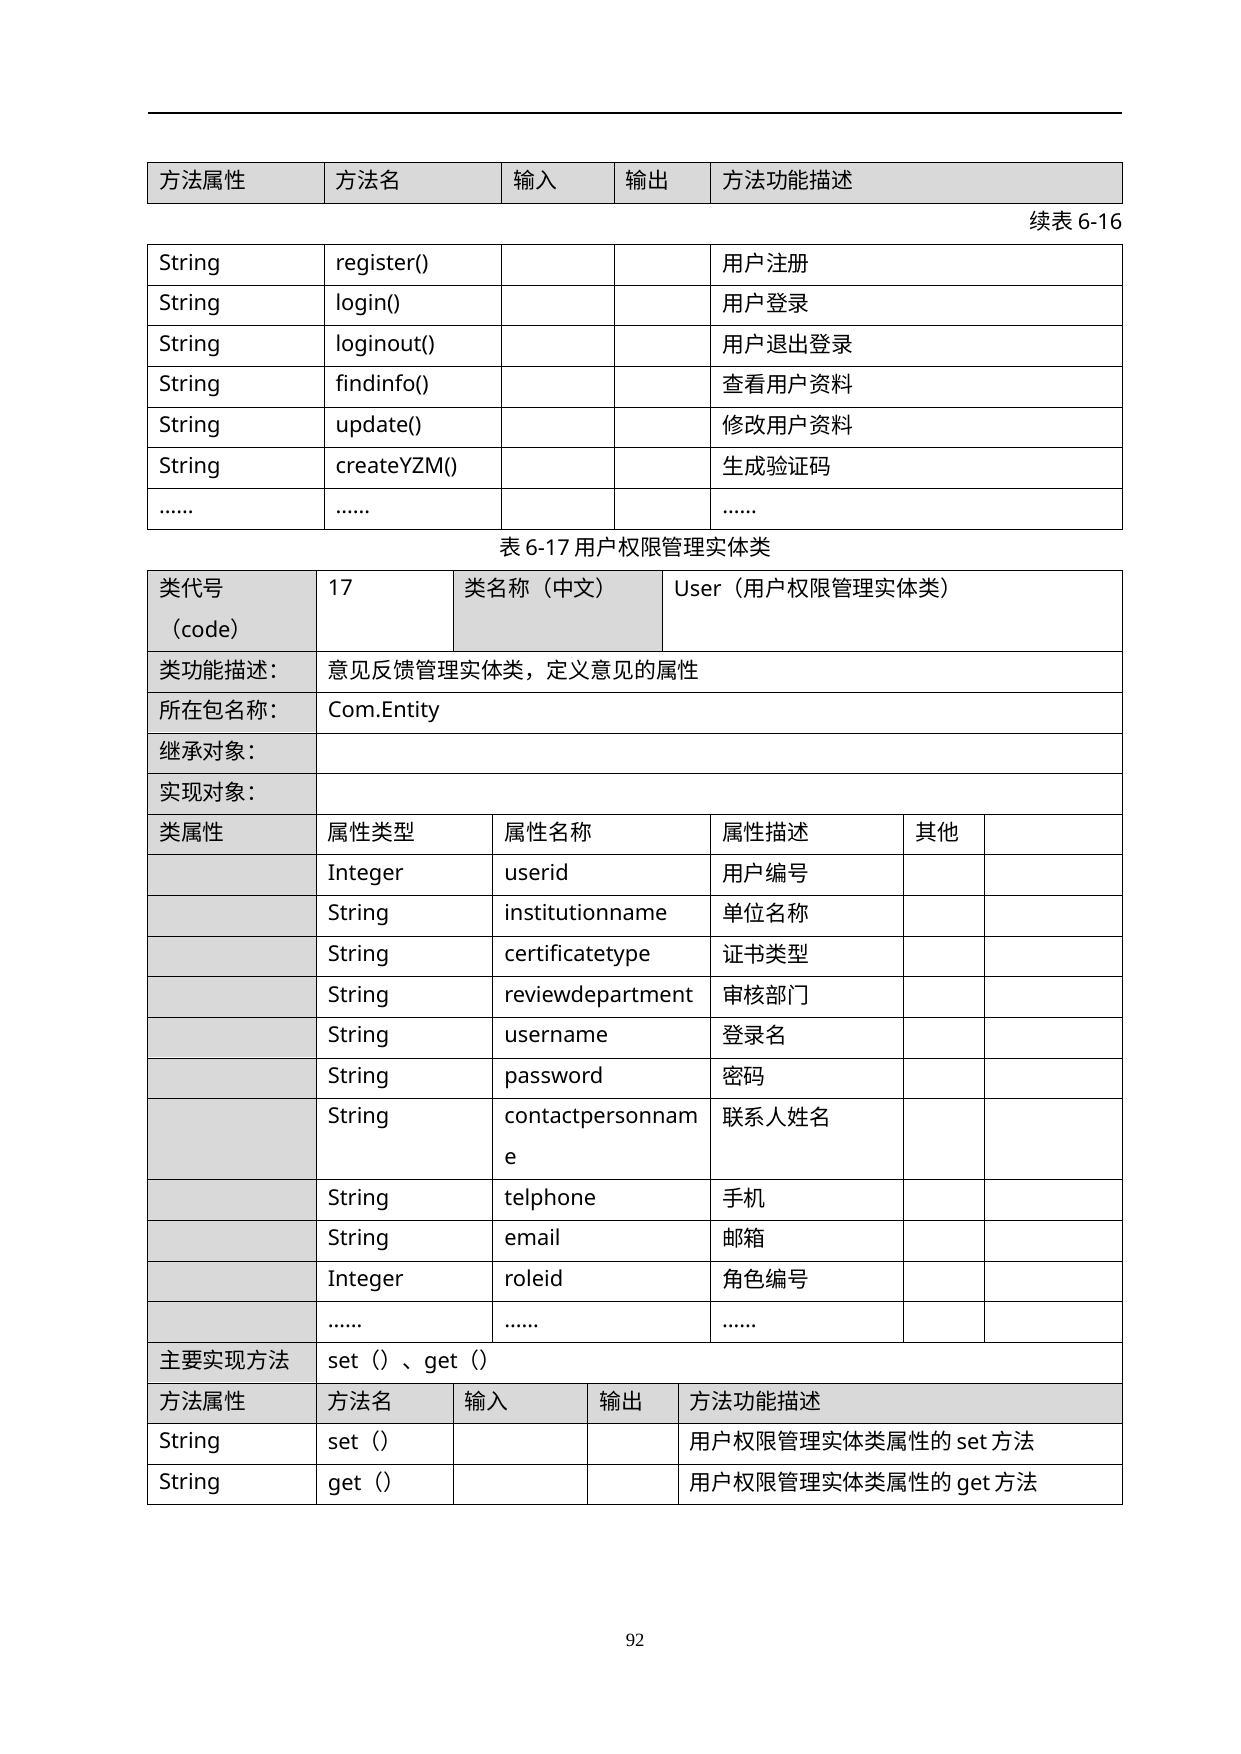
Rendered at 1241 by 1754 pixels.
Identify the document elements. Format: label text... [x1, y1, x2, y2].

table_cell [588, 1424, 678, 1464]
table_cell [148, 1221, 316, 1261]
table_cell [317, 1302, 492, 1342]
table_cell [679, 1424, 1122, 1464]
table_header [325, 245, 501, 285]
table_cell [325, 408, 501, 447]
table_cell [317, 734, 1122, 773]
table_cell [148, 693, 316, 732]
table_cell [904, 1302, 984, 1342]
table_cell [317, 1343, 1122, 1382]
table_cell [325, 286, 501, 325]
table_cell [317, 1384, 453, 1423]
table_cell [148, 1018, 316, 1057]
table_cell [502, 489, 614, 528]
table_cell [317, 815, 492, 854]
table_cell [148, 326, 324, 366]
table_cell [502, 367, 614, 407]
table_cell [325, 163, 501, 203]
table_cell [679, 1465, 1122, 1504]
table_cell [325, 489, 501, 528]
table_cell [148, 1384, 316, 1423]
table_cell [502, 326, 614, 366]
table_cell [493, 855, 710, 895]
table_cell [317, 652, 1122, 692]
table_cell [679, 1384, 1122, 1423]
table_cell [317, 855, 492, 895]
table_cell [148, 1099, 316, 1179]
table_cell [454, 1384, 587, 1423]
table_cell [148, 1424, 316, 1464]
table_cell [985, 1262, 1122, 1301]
text 续表6-16 [148, 204, 1122, 236]
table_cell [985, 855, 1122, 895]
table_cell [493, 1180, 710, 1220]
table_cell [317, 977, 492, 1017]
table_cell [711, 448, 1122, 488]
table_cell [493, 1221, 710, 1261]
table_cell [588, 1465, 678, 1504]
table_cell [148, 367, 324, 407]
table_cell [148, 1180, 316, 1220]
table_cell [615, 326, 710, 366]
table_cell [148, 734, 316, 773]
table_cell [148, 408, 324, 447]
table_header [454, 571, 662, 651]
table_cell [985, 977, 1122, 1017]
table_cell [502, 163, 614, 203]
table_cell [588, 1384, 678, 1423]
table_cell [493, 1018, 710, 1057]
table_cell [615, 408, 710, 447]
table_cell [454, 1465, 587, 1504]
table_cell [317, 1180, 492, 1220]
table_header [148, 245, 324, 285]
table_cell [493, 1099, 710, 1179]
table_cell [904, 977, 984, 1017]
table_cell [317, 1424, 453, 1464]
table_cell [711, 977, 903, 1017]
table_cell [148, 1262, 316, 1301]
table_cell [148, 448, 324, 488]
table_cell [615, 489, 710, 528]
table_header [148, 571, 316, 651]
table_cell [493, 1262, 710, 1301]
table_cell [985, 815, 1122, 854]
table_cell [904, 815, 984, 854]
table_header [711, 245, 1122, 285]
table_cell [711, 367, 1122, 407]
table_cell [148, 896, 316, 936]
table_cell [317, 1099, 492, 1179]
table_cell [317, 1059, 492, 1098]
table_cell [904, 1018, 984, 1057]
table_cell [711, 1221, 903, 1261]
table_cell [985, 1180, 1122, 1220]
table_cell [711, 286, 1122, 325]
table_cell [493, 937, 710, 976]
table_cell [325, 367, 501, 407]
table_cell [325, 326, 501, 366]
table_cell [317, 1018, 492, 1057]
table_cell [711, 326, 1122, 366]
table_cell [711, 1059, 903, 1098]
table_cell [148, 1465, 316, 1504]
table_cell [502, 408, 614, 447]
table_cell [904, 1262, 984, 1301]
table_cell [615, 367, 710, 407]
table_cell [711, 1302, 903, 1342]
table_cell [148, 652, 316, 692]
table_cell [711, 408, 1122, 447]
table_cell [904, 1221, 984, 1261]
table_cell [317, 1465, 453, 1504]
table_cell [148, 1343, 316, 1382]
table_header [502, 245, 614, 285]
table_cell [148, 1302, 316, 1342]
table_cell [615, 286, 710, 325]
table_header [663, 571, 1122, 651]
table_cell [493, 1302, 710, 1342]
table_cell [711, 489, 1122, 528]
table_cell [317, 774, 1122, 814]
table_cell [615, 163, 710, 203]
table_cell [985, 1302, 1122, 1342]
text 表6-17用户权限管理实体类 [148, 530, 1122, 562]
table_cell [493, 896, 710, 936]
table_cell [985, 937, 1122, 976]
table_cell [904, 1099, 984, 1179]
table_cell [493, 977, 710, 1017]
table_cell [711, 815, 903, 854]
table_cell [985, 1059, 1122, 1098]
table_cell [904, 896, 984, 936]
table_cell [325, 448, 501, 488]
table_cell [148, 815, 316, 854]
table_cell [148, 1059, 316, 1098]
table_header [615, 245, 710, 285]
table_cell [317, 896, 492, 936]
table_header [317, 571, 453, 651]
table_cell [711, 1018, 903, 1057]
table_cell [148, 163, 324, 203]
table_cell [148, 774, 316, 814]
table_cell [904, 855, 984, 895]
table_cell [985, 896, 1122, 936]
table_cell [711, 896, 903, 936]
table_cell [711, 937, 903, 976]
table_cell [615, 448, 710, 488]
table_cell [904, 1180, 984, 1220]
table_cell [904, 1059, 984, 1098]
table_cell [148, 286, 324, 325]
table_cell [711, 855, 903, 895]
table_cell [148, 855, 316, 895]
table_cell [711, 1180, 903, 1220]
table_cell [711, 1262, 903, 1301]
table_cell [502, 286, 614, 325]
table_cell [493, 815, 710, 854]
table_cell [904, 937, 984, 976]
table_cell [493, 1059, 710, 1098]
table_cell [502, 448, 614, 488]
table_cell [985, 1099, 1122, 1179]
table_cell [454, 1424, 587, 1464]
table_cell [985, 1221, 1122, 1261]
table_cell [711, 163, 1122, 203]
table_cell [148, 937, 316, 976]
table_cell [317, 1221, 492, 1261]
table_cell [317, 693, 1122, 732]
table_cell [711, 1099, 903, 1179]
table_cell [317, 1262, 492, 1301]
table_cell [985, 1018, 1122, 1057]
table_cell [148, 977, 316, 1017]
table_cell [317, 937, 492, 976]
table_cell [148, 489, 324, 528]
